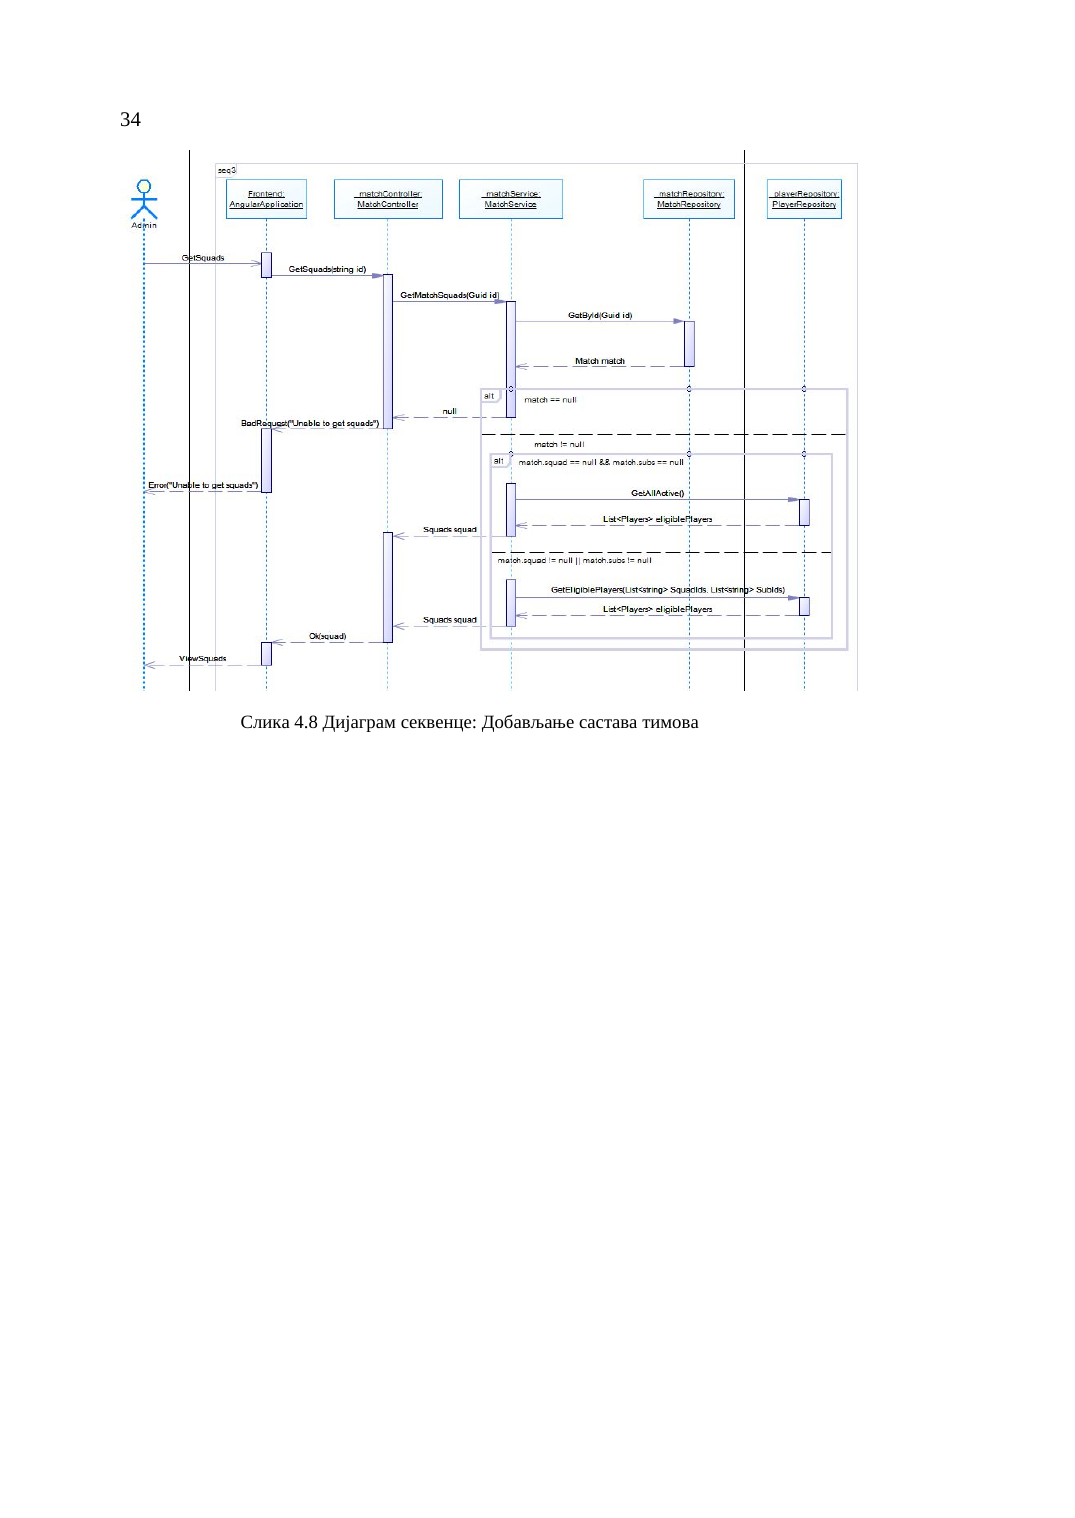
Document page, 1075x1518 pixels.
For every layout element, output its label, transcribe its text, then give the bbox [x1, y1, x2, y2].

picture [120, 150, 878, 691]
text Слика 4.8 Дијаграм секвенце: Добављање састава тимова [120, 711, 820, 732]
